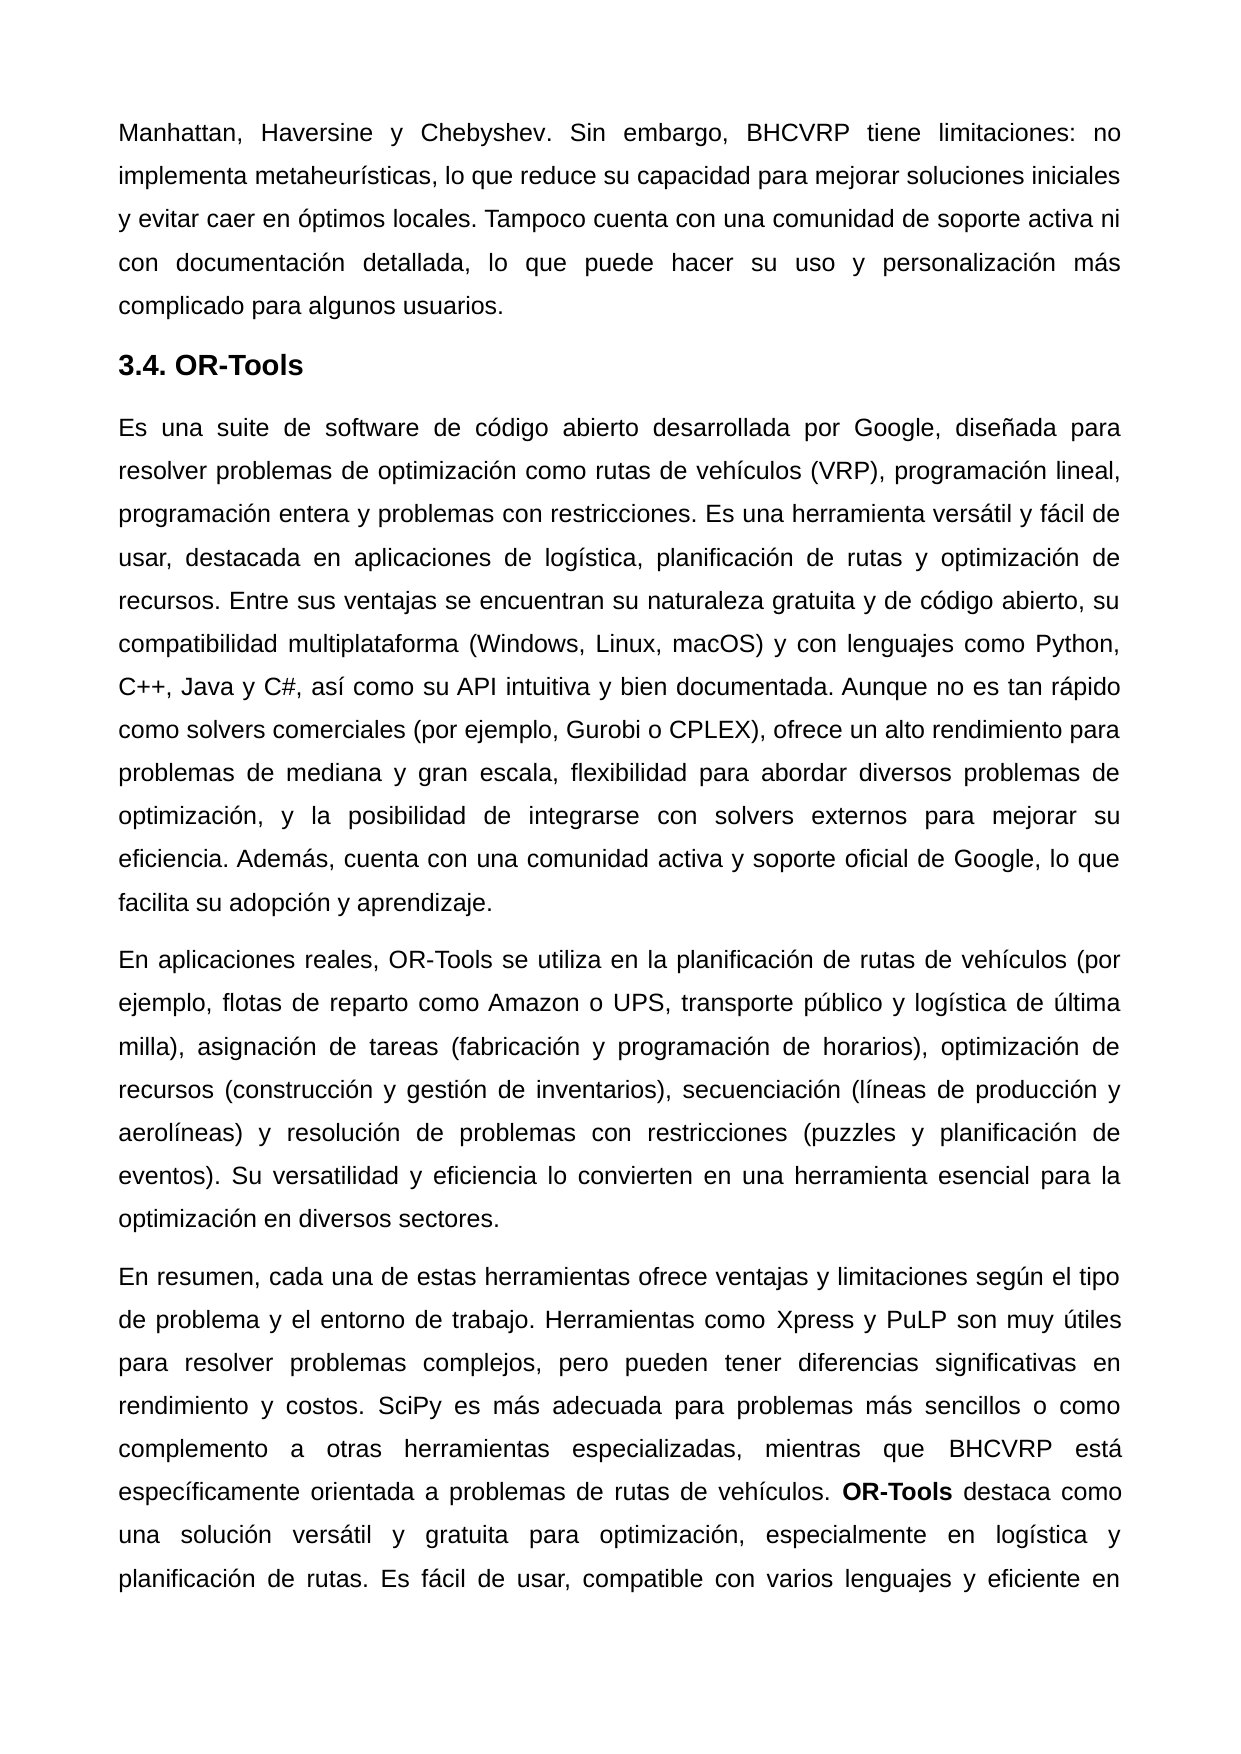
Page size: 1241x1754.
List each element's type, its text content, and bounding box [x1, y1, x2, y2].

list 3.4. OR-Tools [118, 348, 1122, 382]
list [118, 118, 1122, 319]
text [118, 1262, 1122, 1592]
text En aplicaciones reales, OR-Tools se utiliza en la planificación de rutas de vehículos (por ejemplo, flotas de reparto como Amazon o UPS, transporte público y logística de última milla), asignación de tareas (fabricación y programación de horarios), optimización de recursos (construcción y gestión de inventarios), secuenciación (líneas de producción y aerolíneas) y resolución de problemas con restricciones (puzzles y planificación de eventos). Su versatilidad y eficiencia lo convierten en una herramienta esencial para la optimización en diversos sectores. [118, 945, 1122, 1233]
list Es una suite de software de código abierto desarrollada por Google, diseñada para resolver problemas de optimización como rutas de vehículos (VRP), programación lineal, programación entera y problemas con restricciones. Es una herramienta versátil y fácil de usar, destacada en aplicaciones de logística, planificación de rutas y optimización de recursos. Entre sus ventajas se encuentran su naturaleza gratuita y de código abierto, su compatibilidad multiplataforma (Windows, Linux, macOS) y con lenguajes como Python, C++, Java y C#, así como su API intuitiva y bien documentada. Aunque no es tan rápido como solvers comerciales (por ejemplo, Gurobi o CPLEX), ofrece un alto rendimiento para problemas de mediana y gran escala, flexibilidad para abordar diversos problemas de optimización, y la posibilidad de integrarse con solvers externos para mejorar su eficiencia. Además, cuenta con una comunidad activa y soporte oficial de Google, lo que facilita su adopción y aprendizaje. [118, 413, 1122, 916]
